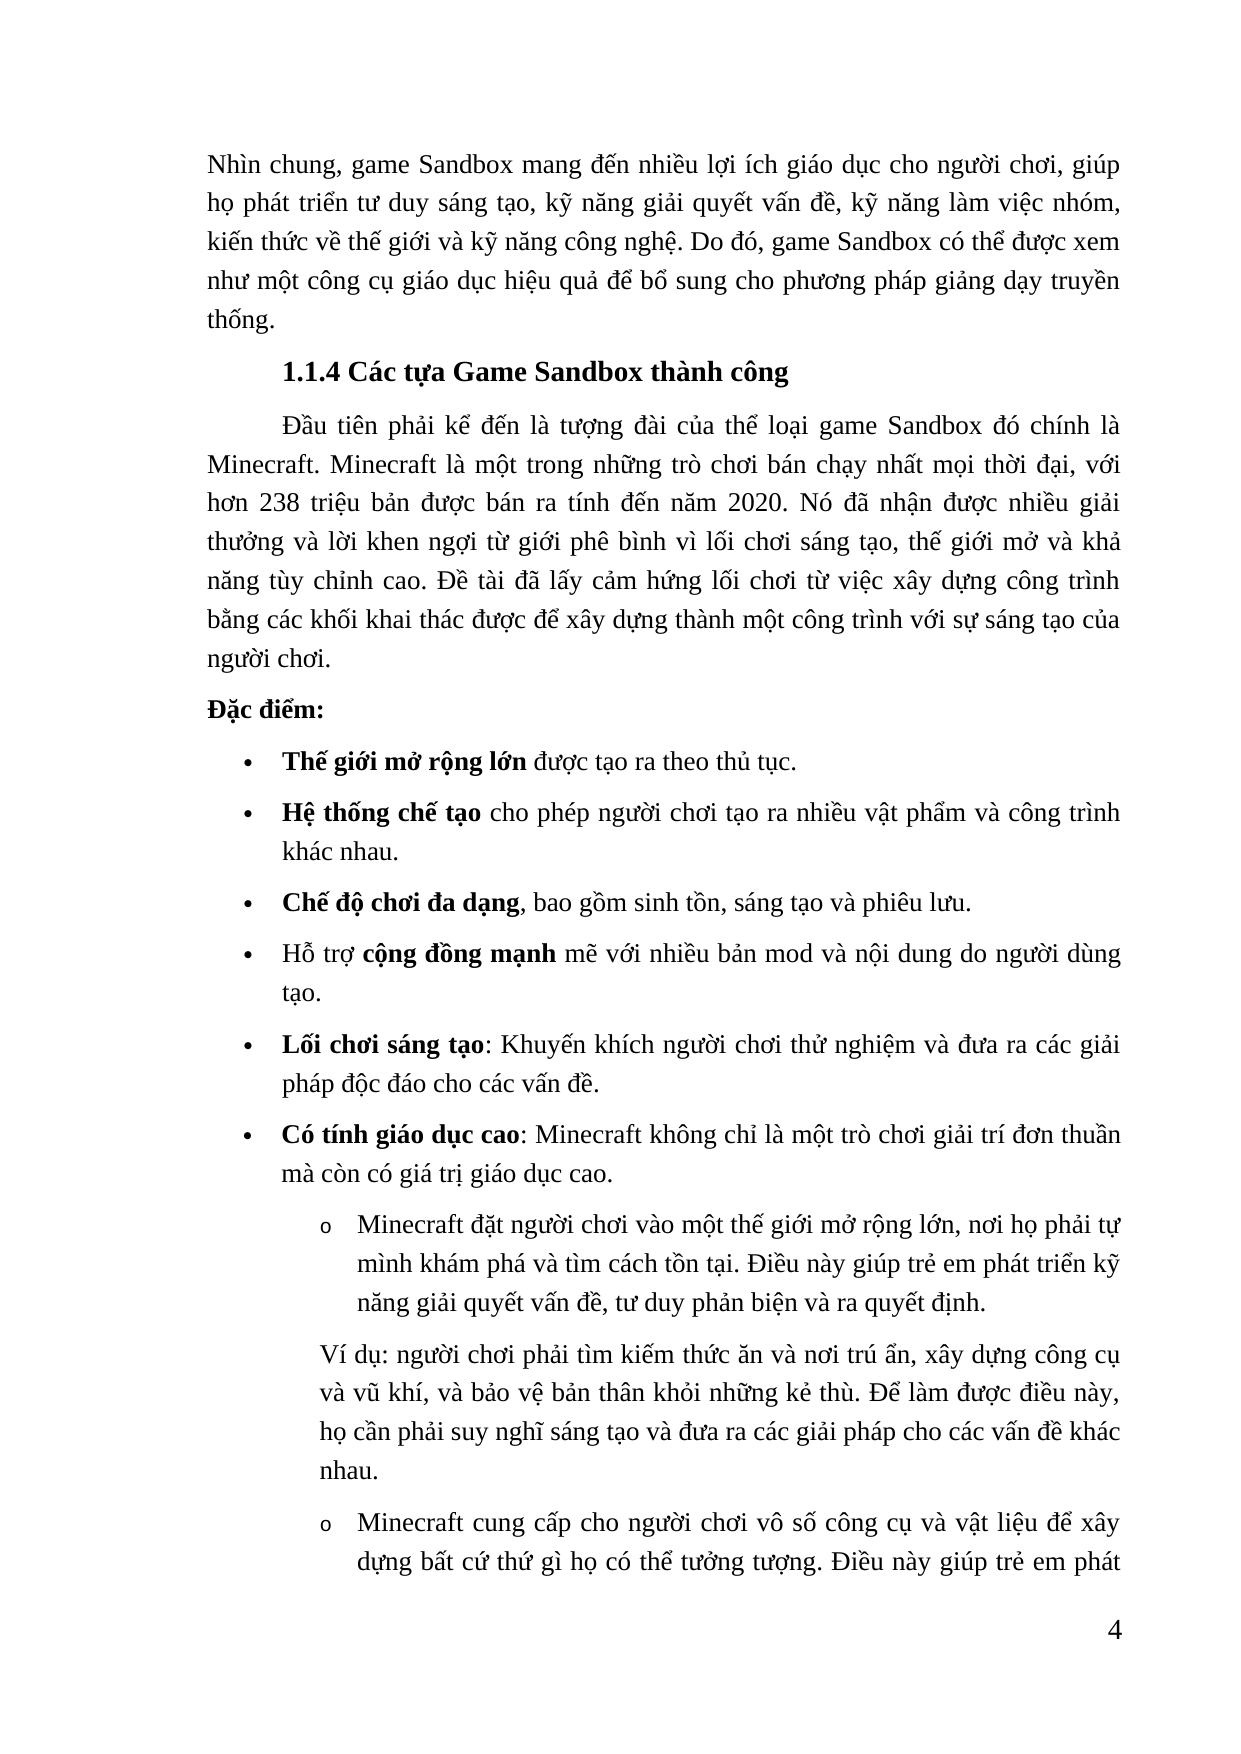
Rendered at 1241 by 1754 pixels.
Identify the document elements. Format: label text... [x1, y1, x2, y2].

list Chế độ chơi đa dạng, bao gồm sinh tồn, sáng tạo và phiêu lưu. [244, 886, 1122, 917]
list Hệ thống chế tạo cho phép người chơi tạo ra nhiều vật phẩm và công trình khác nhau. [244, 796, 1122, 866]
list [319, 1506, 1122, 1576]
text Nhìn chung, game Sandbox mang đến nhiều lợi ích giáo dục cho người chơi, giúp họ phát triển tư duy sáng tạo, kỹ năng giải quyết vấn đề, kỹ năng làm việc nhóm, kiến thức về thế giới và kỹ năng công nghệ. Do đó, game Sandbox có thể được xem như một công cụ giáo dục hiệu quả để bổ sung cho phương pháp giảng dạy truyền thống. [207, 148, 1122, 334]
list Minecraft đặt người chơi vào một thế giới mở rộng lớn, nơi họ phải tự mình khám phá và tìm cách tồn tại. Điều này giúp trẻ em phát triển kỹ năng giải quyết vấn đề, tư duy phản biện và ra quyết định. [319, 1208, 1122, 1317]
list Thế giới mở rộng lớn được tạo ra theo thủ tục. [244, 745, 1122, 776]
list Có tính giáo dục cao: Minecraft không chỉ là một trò chơi giải trí đơn thuần mà còn có giá trị giáo dục cao. [244, 1118, 1122, 1188]
text Đầu tiên phải kể đến là tượng đài của thể loại game Sandbox đó chính là Minecraft. Minecraft là một trong những trò chơi bán chạy nhất mọi thời đại, với hơn 238 triệu bản được bán ra tính đến năm 2020. Nó đã nhận được nhiều giải thưởng và lời khen ngợi từ giới phê bình vì lối chơi sáng tạo, thế giới mở và khả năng tùy chỉnh cao. Đề tài đã lấy cảm hứng lối chơi từ việc xây dựng công trình bằng các khối khai thác được để xây dựng thành một công trình với sự sáng tạo của người chơi. [207, 409, 1122, 673]
text Đặc điểm: [207, 693, 1122, 724]
text Ví dụ: người chơi phải tìm kiếm thức ăn và nơi trú ẩn, xây dựng công cụ và vũ khí, và bảo vệ bản thân khỏi những kẻ thù. Để làm được điều này, họ cần phải suy nghĩ sáng tạo và đưa ra các giải pháp cho các vấn đề khác nhau. [319, 1338, 1122, 1485]
subtitle 1.1.4 Các tựa Game Sandbox thành công [207, 354, 1122, 388]
list Lối chơi sáng tạo: Khuyến khích người chơi thử nghiệm và đưa ra các giải pháp độc đáo cho các vấn đề. [244, 1028, 1122, 1098]
list Hỗ trợ cộng đồng mạnh mẽ với nhiều bản mod và nội dung do người dùng tạo. [244, 938, 1122, 1008]
